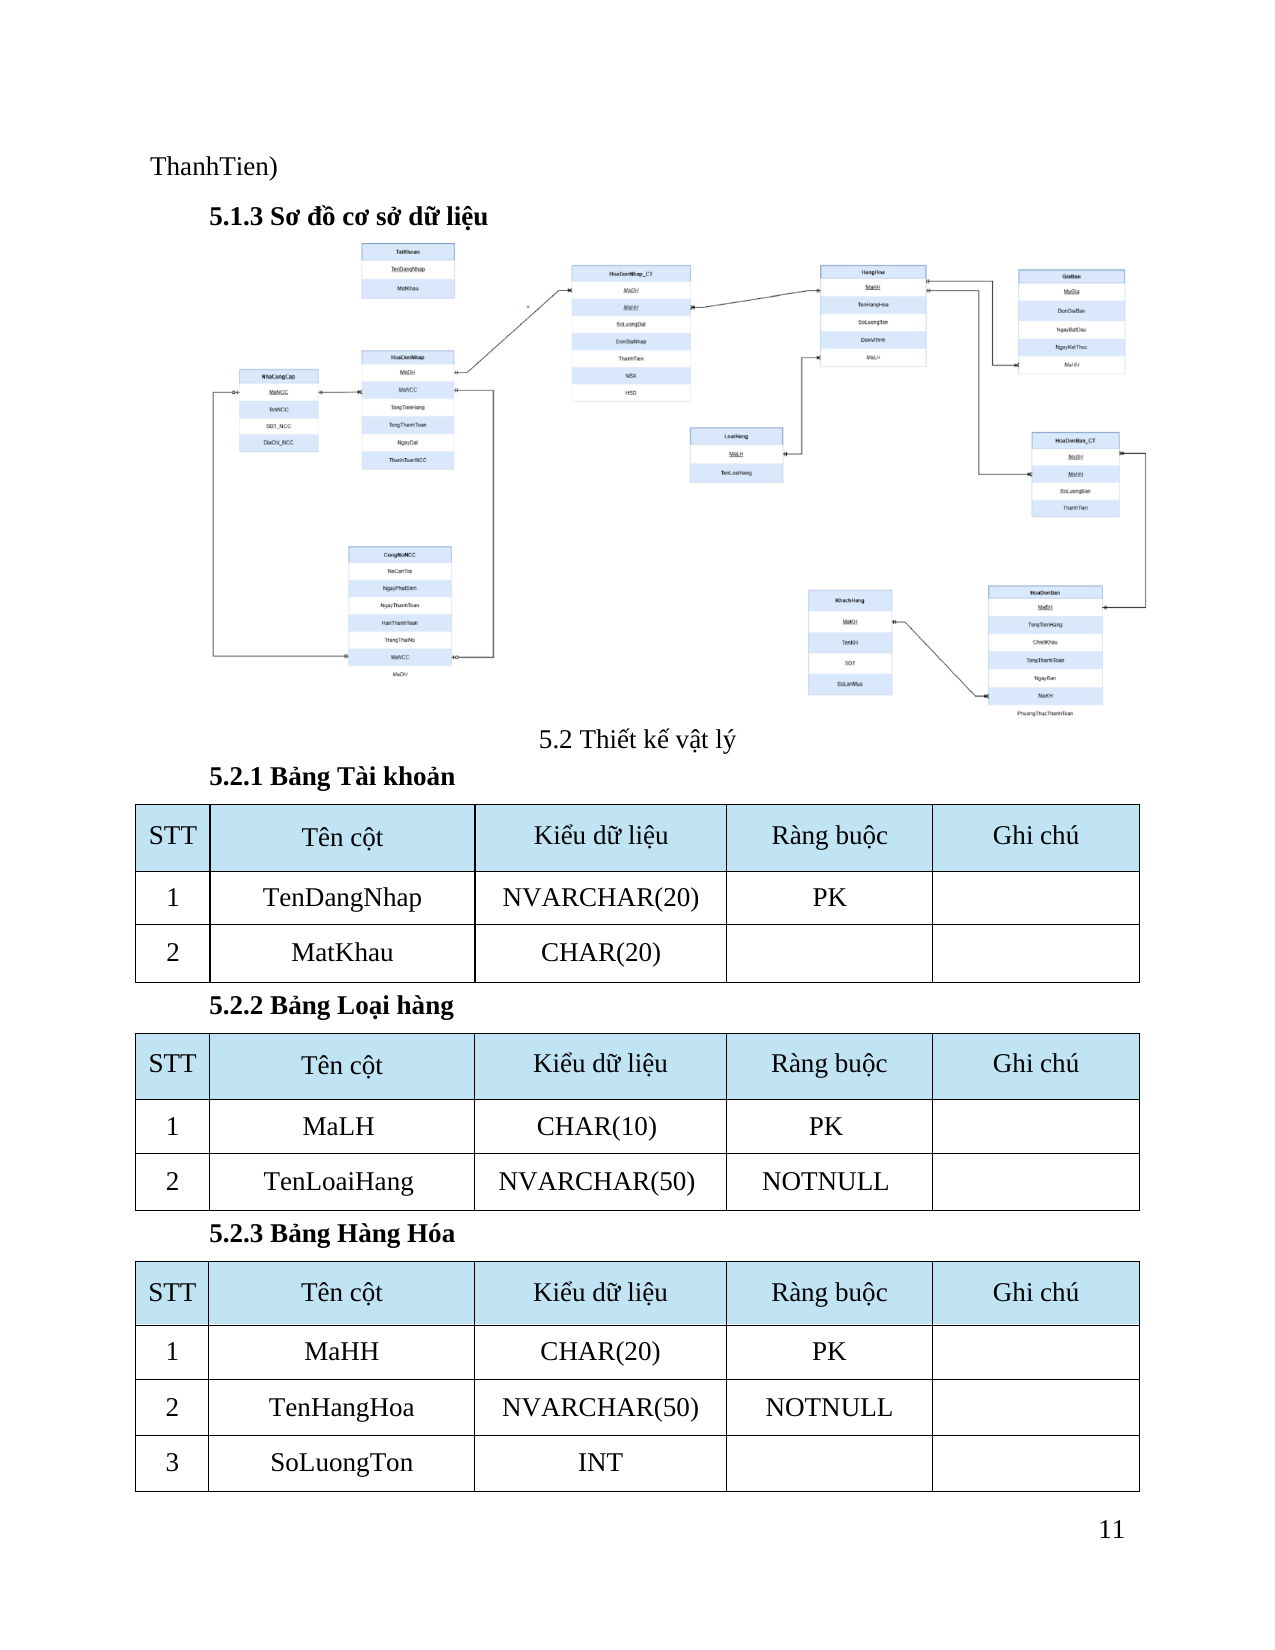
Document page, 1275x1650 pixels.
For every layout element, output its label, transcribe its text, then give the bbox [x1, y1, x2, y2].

table_header Kiểu dữ liệu [475, 1034, 726, 1099]
table_cell CHAR(10) [475, 1100, 726, 1152]
table_cell MatKhau [211, 925, 474, 982]
table_cell [933, 925, 1139, 982]
table_header STT [136, 1034, 209, 1099]
table_cell [933, 1100, 1139, 1152]
table_cell 1 [136, 872, 209, 924]
table_cell NVARCHAR(50) [475, 1154, 726, 1210]
table_cell PK [727, 872, 932, 924]
table_cell [727, 925, 932, 982]
table_header Tên cột [210, 1034, 474, 1099]
table_header STT [136, 805, 209, 871]
table_header Ràng buộc [727, 805, 932, 871]
table_header Kiểu dữ liệu [475, 1262, 726, 1324]
table_cell MaLH [210, 1100, 474, 1152]
table_cell SoLuongTon [209, 1436, 474, 1491]
table_cell MaHH [209, 1326, 474, 1379]
table_header Ghi chú [933, 805, 1139, 871]
table_cell 1 [136, 1100, 209, 1152]
table_cell CHAR(20) [475, 1326, 726, 1379]
table_header Ràng buộc [727, 1034, 932, 1099]
table_cell INT [475, 1436, 726, 1491]
table_cell TenHangHoa [209, 1380, 474, 1435]
picture [209, 243, 1150, 723]
table_cell [933, 1154, 1139, 1210]
subtitle 5.2.2 Bảng Loại hàng [209, 989, 1125, 1020]
table_cell 1 [136, 1326, 208, 1379]
table_cell 2 [136, 925, 209, 982]
table_cell TenDangNhap [211, 872, 474, 924]
table_header Ràng buộc [727, 1262, 932, 1324]
table_cell PK [727, 1100, 932, 1152]
table_cell 2 [136, 1154, 209, 1210]
table_cell NOTNULL [727, 1380, 932, 1435]
table_cell CHAR(20) [476, 925, 726, 982]
table_cell [933, 1436, 1139, 1491]
table_cell NVARCHAR(50) [475, 1380, 726, 1435]
subtitle 5.1.3 Sơ đồ cơ sở dữ liệu [209, 200, 1125, 231]
table_header Tên cột [211, 805, 474, 871]
table_header Kiểu dữ liệu [476, 805, 726, 871]
table_cell PK [727, 1326, 932, 1379]
subtitle 5.2.1 Bảng Tài khoản [209, 760, 1125, 791]
table_header Ghi chú [933, 1262, 1139, 1324]
subtitle 5.2.3 Bảng Hàng Hóa [209, 1218, 1125, 1249]
table_cell TenLoaiHang [210, 1154, 474, 1210]
table_cell [933, 1380, 1139, 1435]
table_header Ghi chú [933, 1034, 1139, 1099]
table_cell [727, 1436, 932, 1491]
table_cell NOTNULL [727, 1154, 932, 1210]
text ThanhTien) [150, 150, 1125, 181]
table_cell 3 [136, 1436, 208, 1491]
table_header STT [136, 1262, 208, 1324]
table_cell [933, 1326, 1139, 1379]
table_cell [933, 872, 1139, 924]
table_cell NVARCHAR(20) [476, 872, 726, 924]
table_header Tên cột [209, 1262, 474, 1324]
table_cell 2 [136, 1380, 208, 1435]
